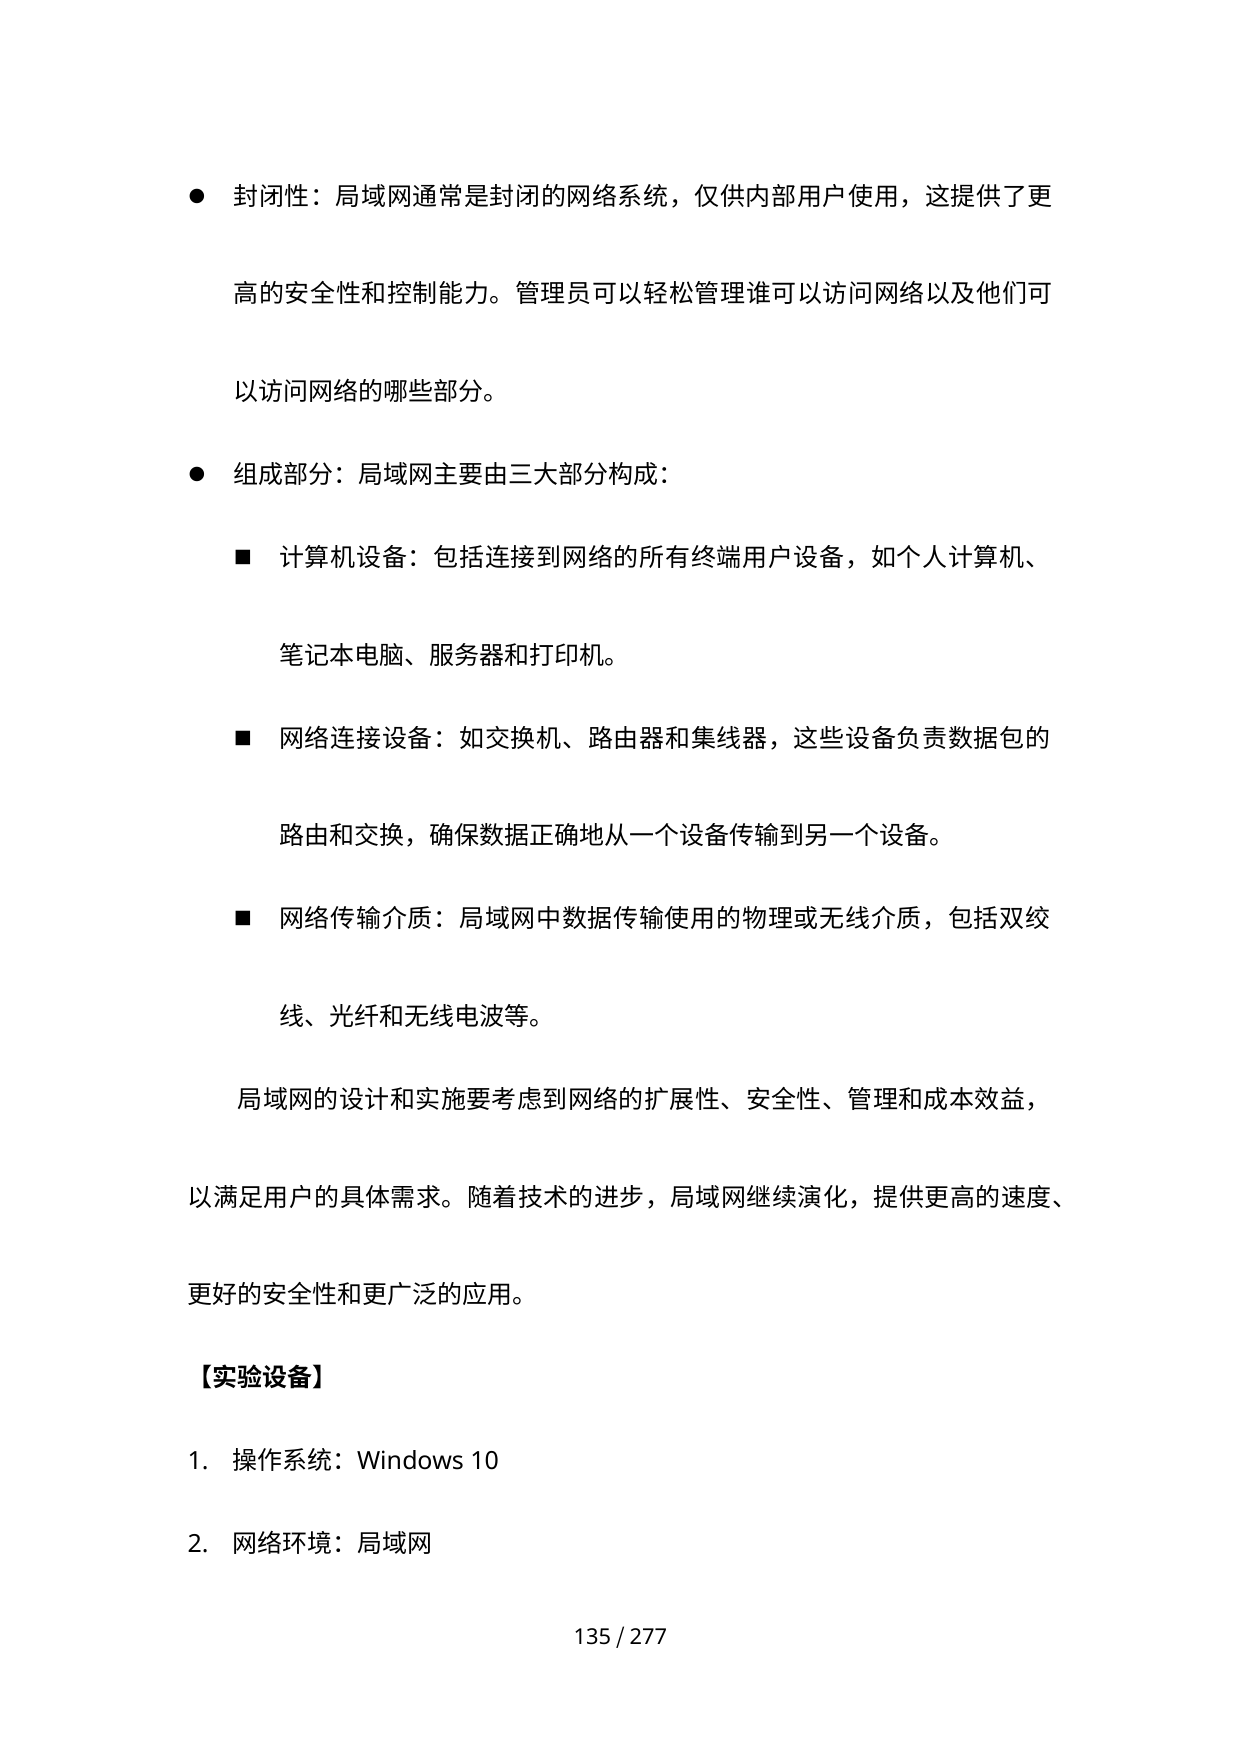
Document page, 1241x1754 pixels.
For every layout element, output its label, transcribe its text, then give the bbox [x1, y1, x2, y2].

list 网络环境：局域网 [187, 1509, 1053, 1574]
list 组成部分：局域网主要由三大部分构成： [187, 440, 1053, 505]
list 网络传输介质：局域网中数据传输使用的物理或无线介质，包括双绞线、光纤和无线电波等。 [233, 884, 1053, 1047]
text 局域网的设计和实施要考虑到网络的扩展性、安全性、管理和成本效益，以满足用户的具体需求。随着技术的进步，局域网继续演化，提供更高的速度、更好的安全性和更广泛的应用。 [187, 1065, 1053, 1325]
list 封闭性：局域网通常是封闭的网络系统，仅供内部用户使用，这提供了更高的安全性和控制能力。管理员可以轻松管理谁可以访问网络以及他们可以访问网络的哪些部分。 [187, 162, 1053, 422]
list 网络连接设备：如交换机、路由器和集线器，这些设备负责数据包的路由和交换，确保数据正确地从一个设备传输到另一个设备。 [233, 704, 1053, 866]
list 操作系统：Windows 10 [187, 1426, 1053, 1491]
text 【实验设备】 [187, 1343, 1053, 1408]
list 计算机设备：包括连接到网络的所有终端用户设备，如个人计算机、笔记本电脑、服务器和打印机。 [233, 523, 1053, 686]
